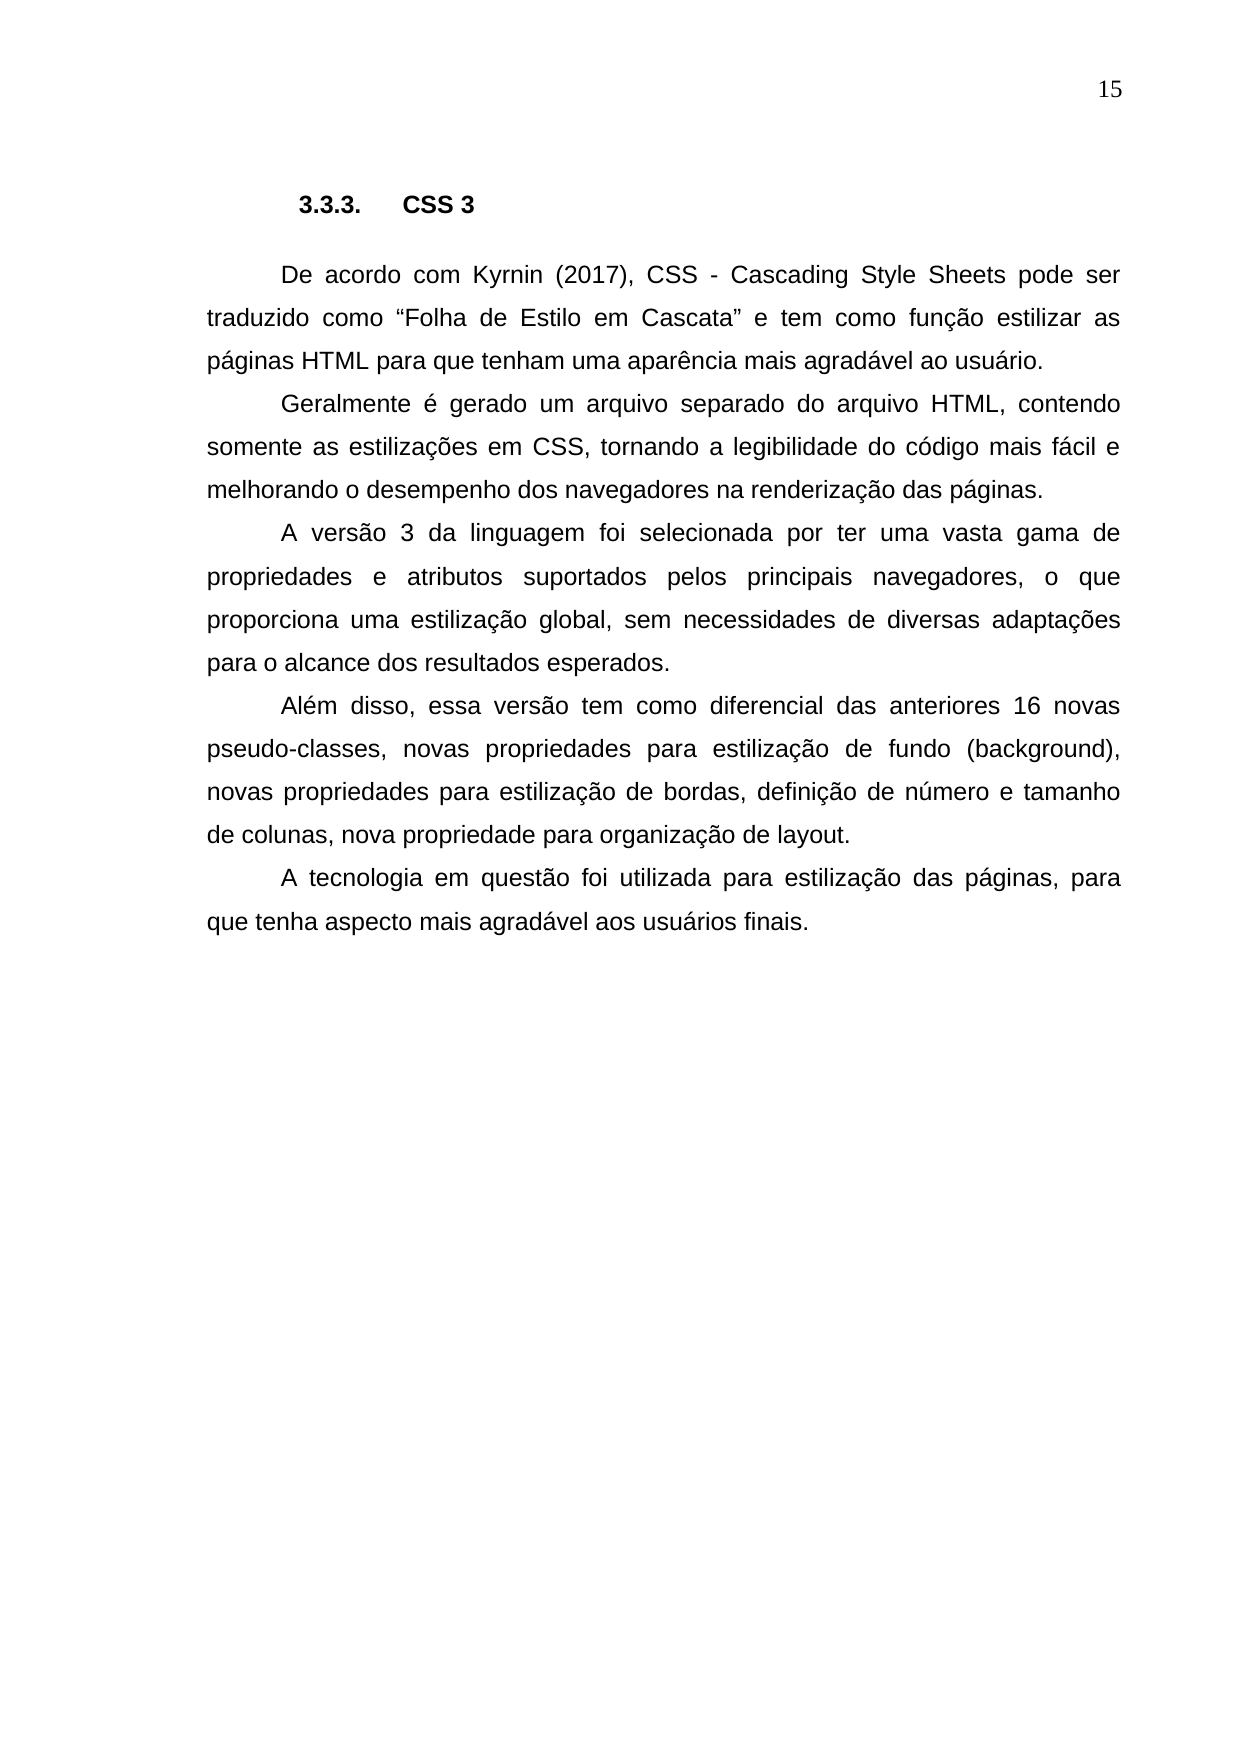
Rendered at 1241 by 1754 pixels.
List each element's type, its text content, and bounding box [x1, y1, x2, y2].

text Além disso, essa versão tem como diferencial das anteriores 16 novas pseudo-classes, novas propriedades para estilização de fundo (background), novas propriedades para estilização de bordas, definição de número e tamanho de colunas, nova propriedade para organização de layout. [207, 691, 1122, 849]
text Geralmente é gerado um arquivo separado do arquivo HTML, contendo somente as estilizações em CSS, tornando a legibilidade do código mais fácil e melhorando o desempenho dos navegadores na renderização das páginas. [207, 389, 1122, 504]
text De acordo com Kyrnin (2017), CSS - Cascading Style Sheets pode ser traduzido como “Folha de Estilo em Cascata” e tem como função estilizar as páginas HTML para que tenham uma aparência mais agradável ao usuário. [207, 260, 1122, 375]
subtitle CSS 3 [299, 190, 1122, 218]
text A versão 3 da linguagem foi selecionada por ter uma vasta gama de propriedades e atributos suportados pelos principais navegadores, o que proporciona uma estilização global, sem necessidades de diversas adaptações para o alcance dos resultados esperados. [207, 518, 1122, 677]
text A tecnologia em questão foi utilizada para estilização das páginas, para que tenha aspecto mais agradável aos usuários finais. [207, 863, 1122, 935]
